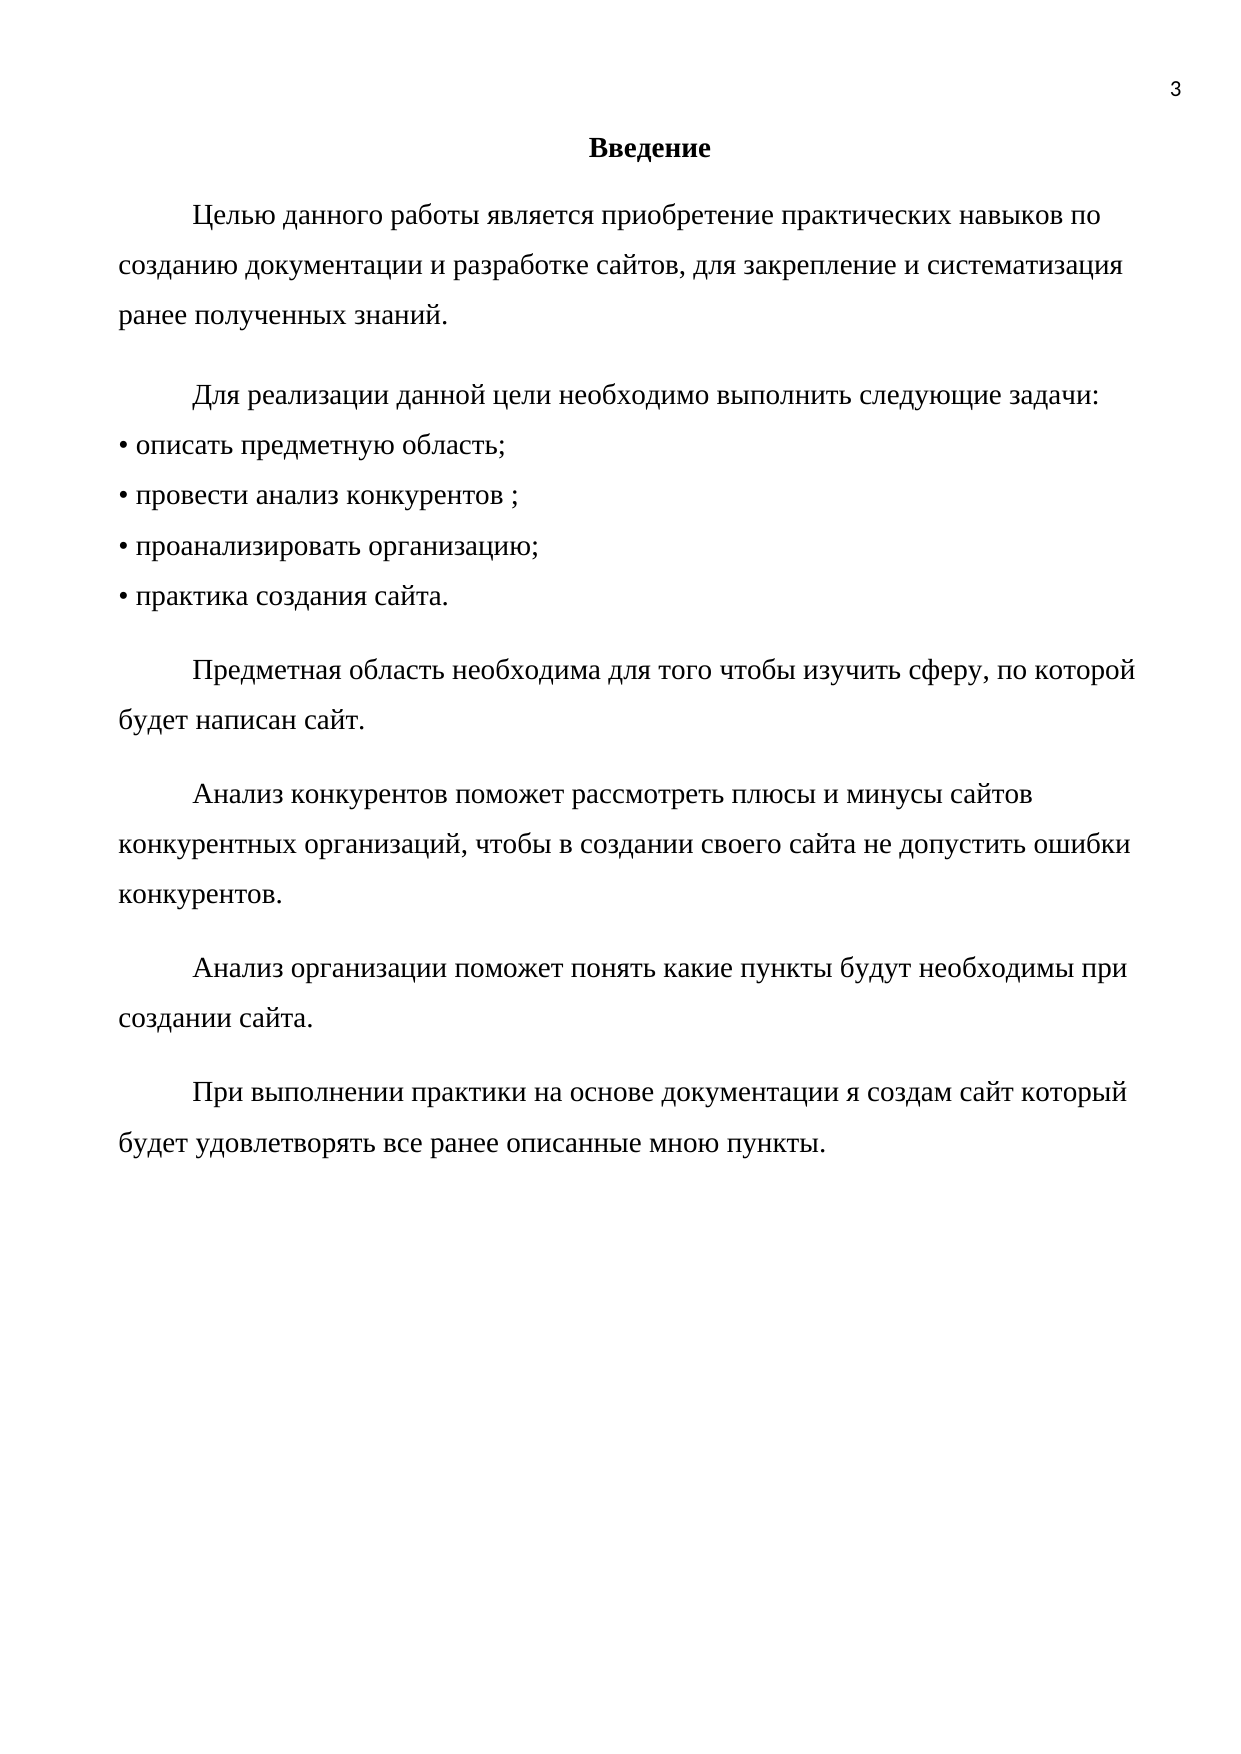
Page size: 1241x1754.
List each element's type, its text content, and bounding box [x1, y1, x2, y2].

text Целью данного работы является приобретение практических навыков по созданию документации и разработке сайтов, для закрепление и систематизация ранее полученных знаний. [118, 197, 1181, 331]
text Анализ организации поможет понять какие пункты будут необходимы при создании сайта. [118, 950, 1181, 1034]
text Для реализации данной цели необходимо выполнить следующие задачи: • описать предметную область; • провести анализ конкурентов ; • проанализировать организацию; • практика создания сайта. [118, 377, 1181, 612]
text Предметная область необходима для того чтобы изучить сферу, по которой будет написан сайт. [118, 652, 1181, 736]
text При выполнении практики на основе документации я создам сайт который будет удовлетворять все ранее описанные мною пункты. [118, 1074, 1181, 1158]
text Анализ конкурентов поможет рассмотреть плюсы и минусы сайтов конкурентных организаций, чтобы в создании своего сайта не допустить ошибки конкурентов. [118, 776, 1181, 910]
text Введение [118, 130, 1181, 163]
